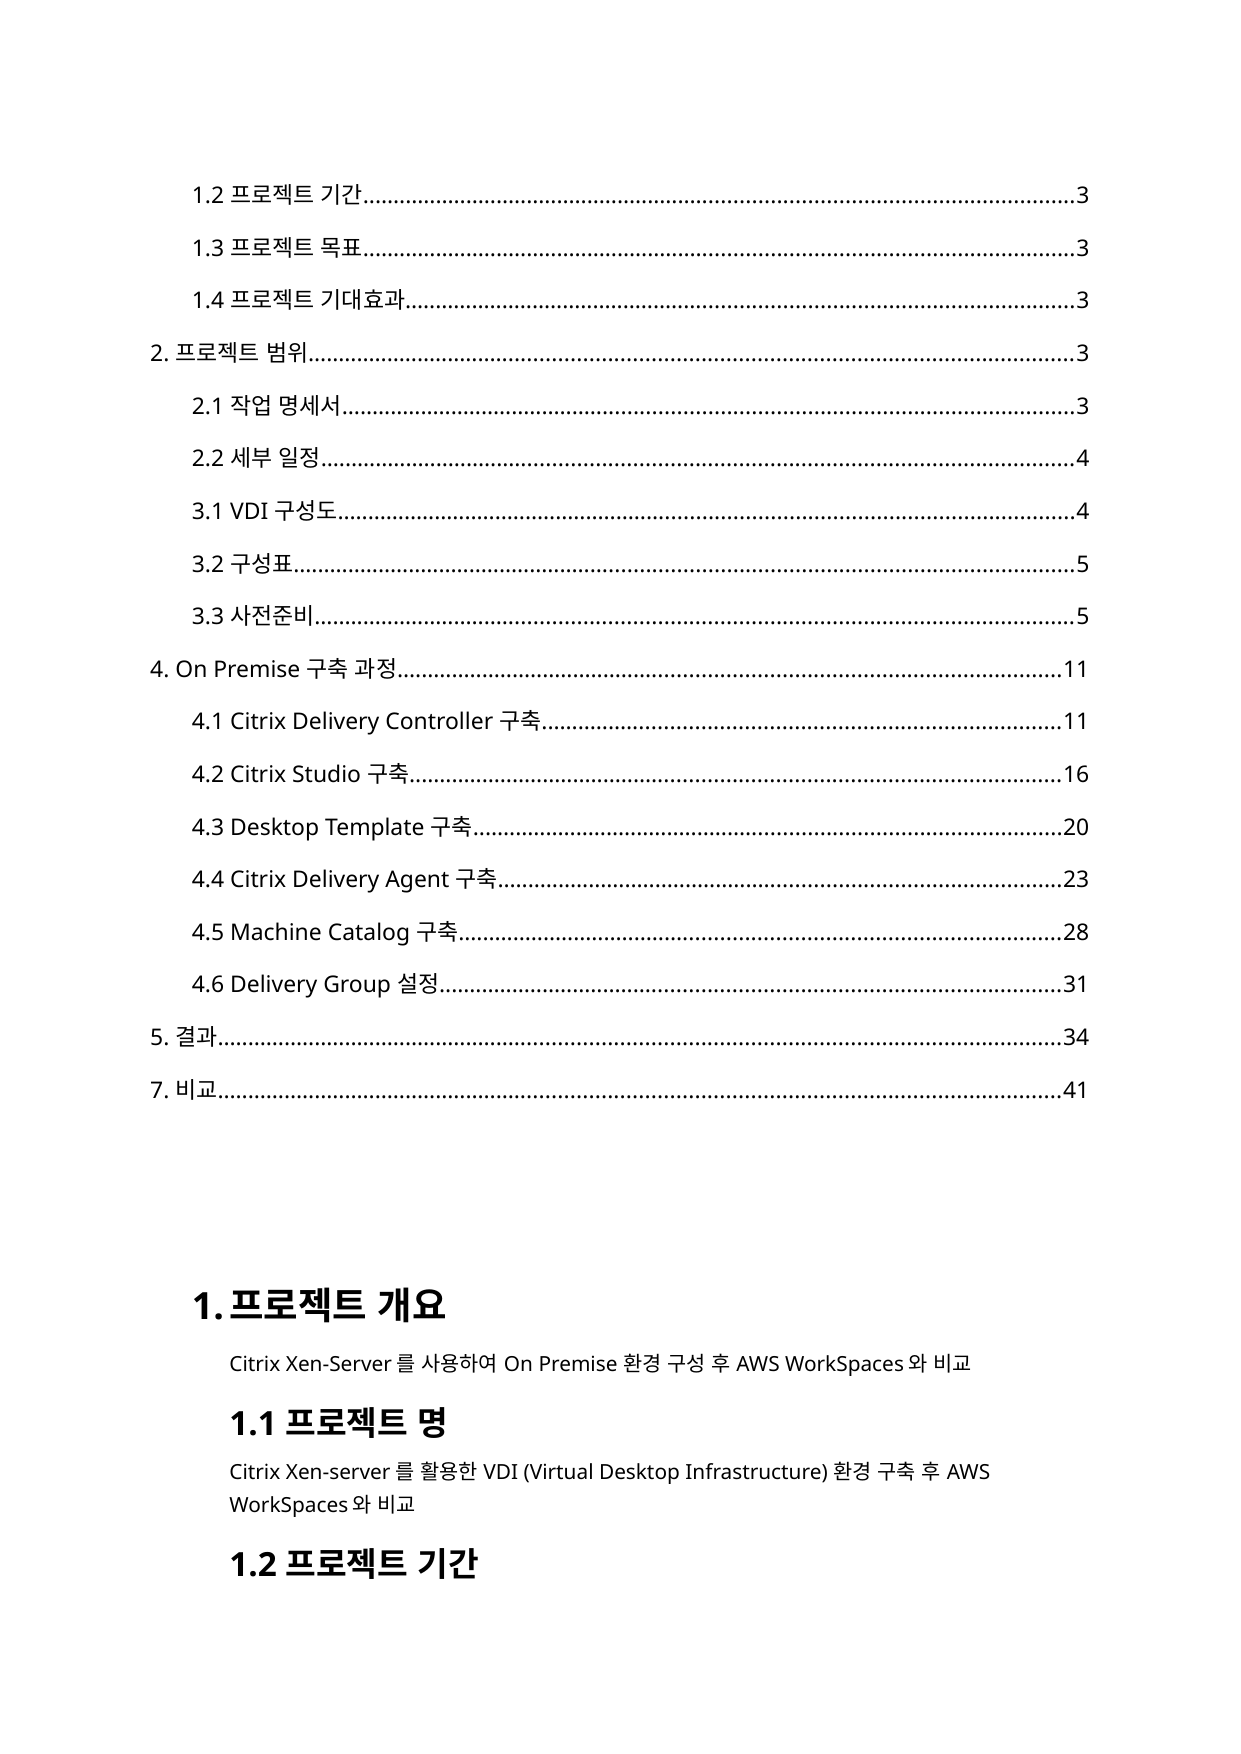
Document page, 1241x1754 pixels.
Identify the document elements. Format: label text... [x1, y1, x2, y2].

subtitle 1.2 프로젝트 기간 [150, 1537, 1090, 1586]
text Citrix Xen-Server를 사용하여 On Premise 환경 구성 후 AWS WorkSpaces와 비교 [229, 1347, 1090, 1378]
title 프로젝트 개요 [192, 1276, 1090, 1331]
list Citrix Xen-server를 활용한 VDI (Virtual Desktop Infrastructure) 환경 구축 후 AWS WorkSpaces와 비교 [229, 1455, 1090, 1518]
subtitle 1.1 프로젝트 명 [150, 1397, 1090, 1445]
